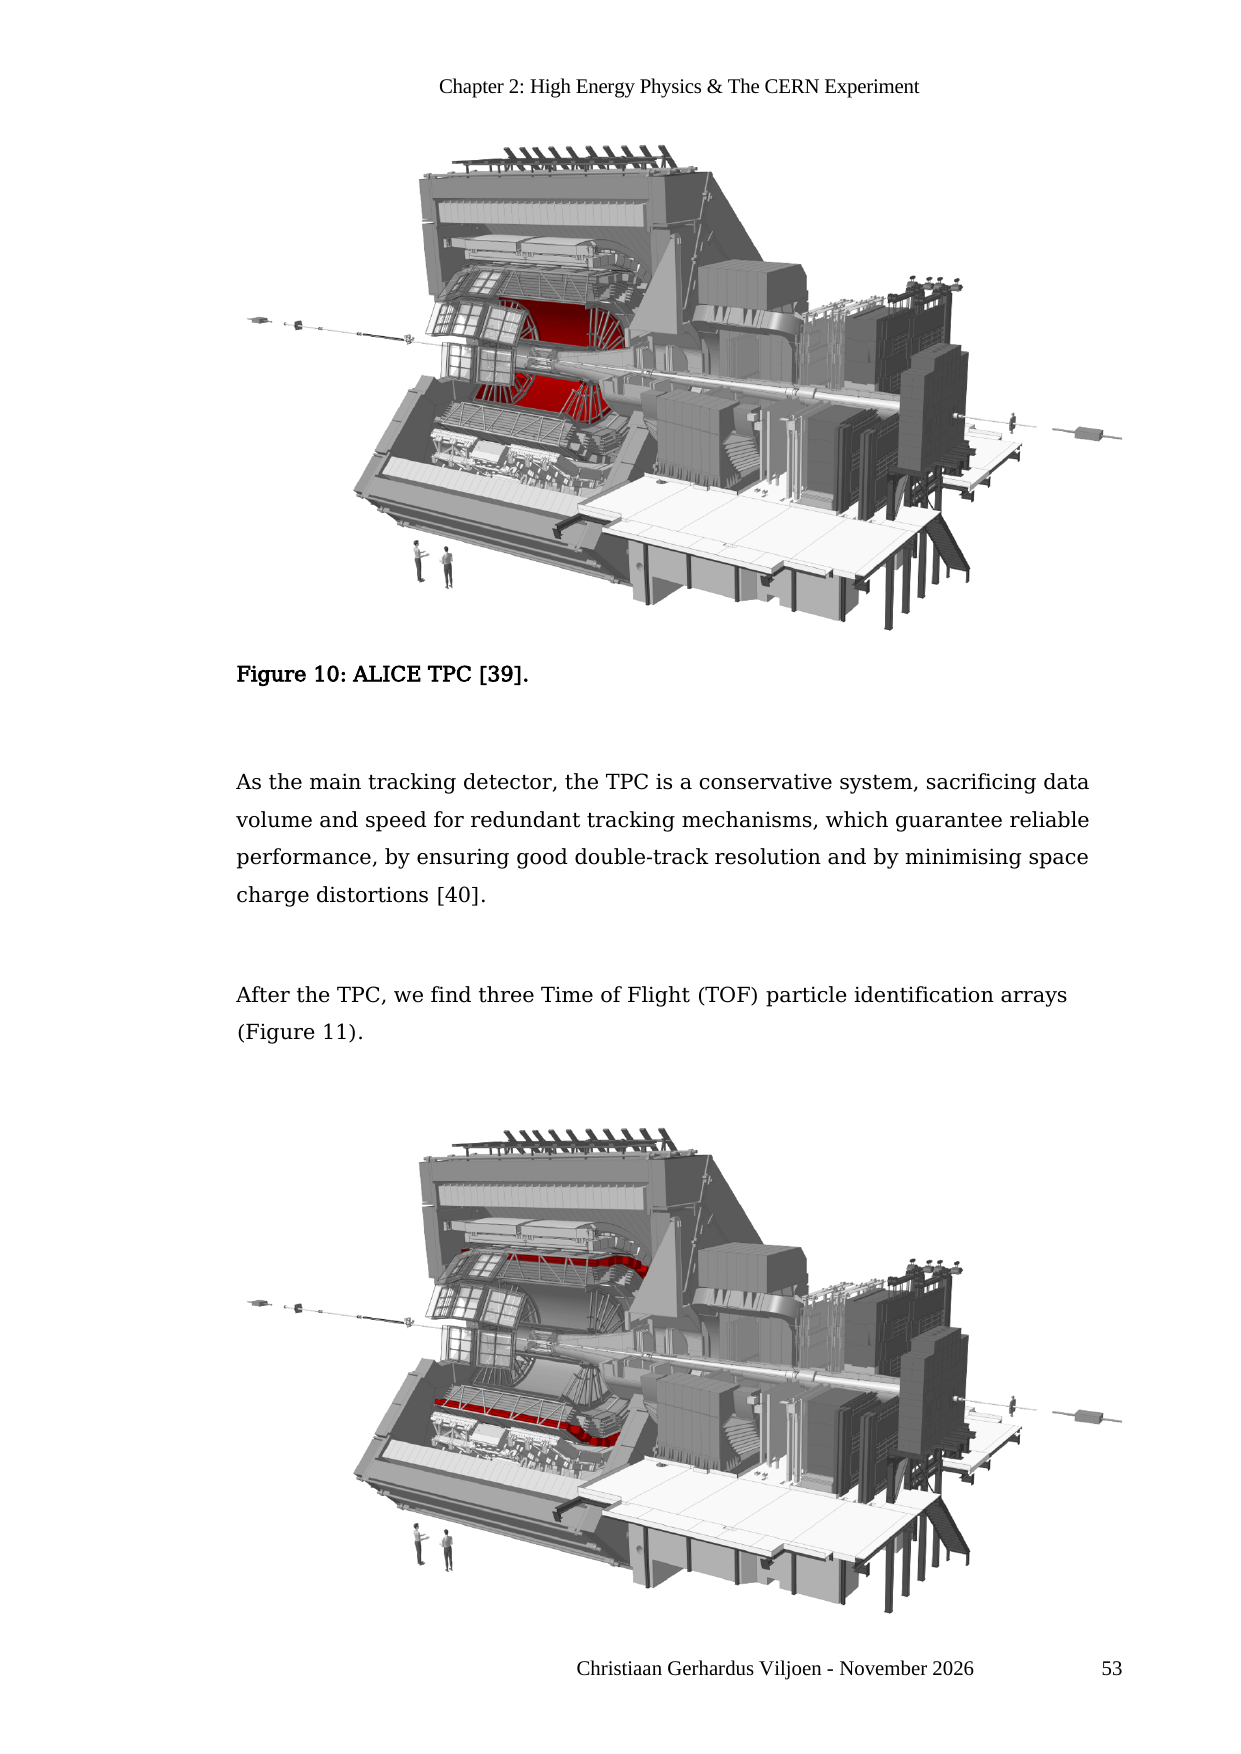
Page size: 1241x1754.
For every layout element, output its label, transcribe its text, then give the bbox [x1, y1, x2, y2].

text As the main tracking detector, the TPC is a conservative system, sacrificing data volume and speed for redundant tracking mechanisms, which guarantee reliable performance, by ensuring good double-track resolution and by minimising space charge distortions . [236, 769, 1122, 906]
picture [236, 135, 1123, 636]
text Figure : ALICE TPC . [236, 661, 1122, 686]
picture [236, 1118, 1123, 1619]
